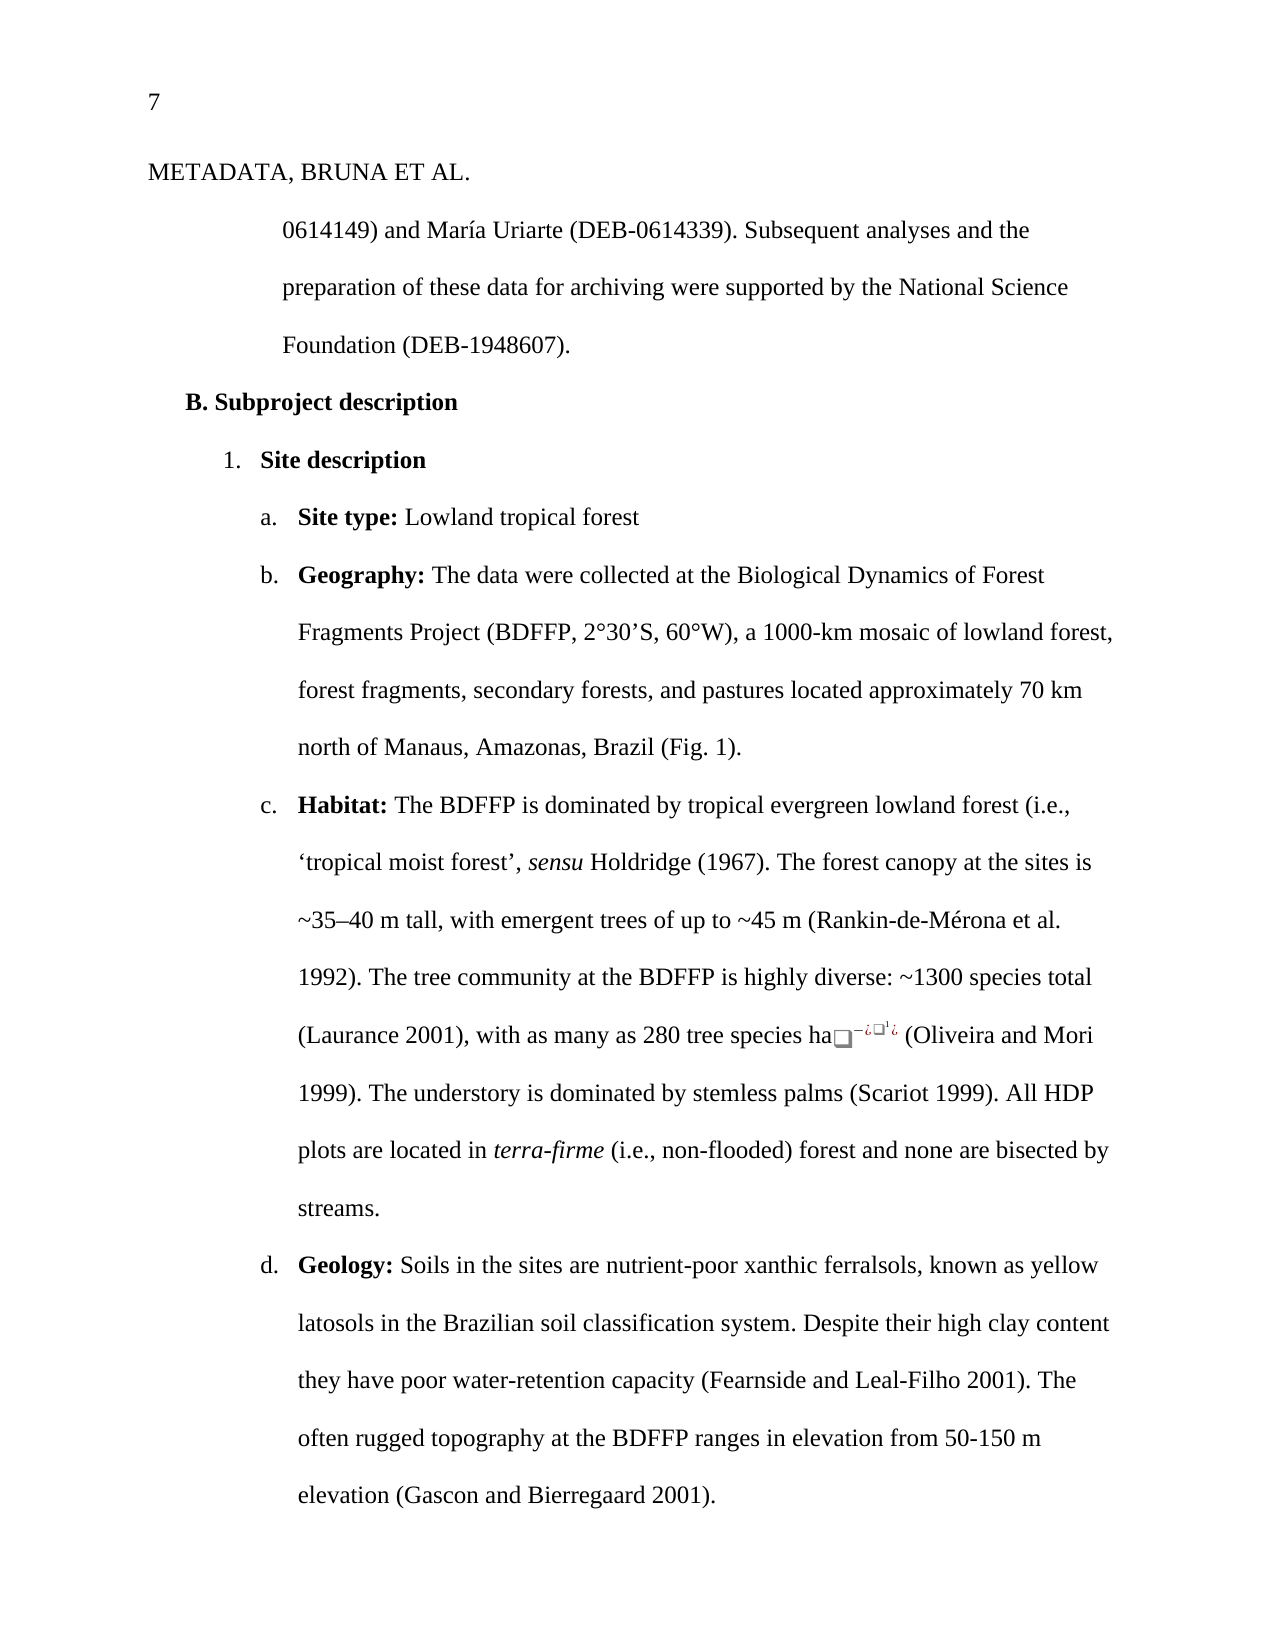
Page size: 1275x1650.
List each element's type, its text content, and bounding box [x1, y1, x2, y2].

list Geology: Soils in the sites are nutrient-poor xanthic ferralsols, known as yellow latosols in the Brazilian soil classification system. Despite their high clay content they have poor water-retention capacity (Fearnside and Leal-Filho 2001). The often rugged topography at the BDFFP ranges in elevation from 50-150 m elevation (Gascon and Bierregaard 2001). [260, 1250, 1127, 1509]
list Site type: Lowland tropical forest [260, 502, 1127, 531]
text B. Subproject description [148, 387, 1127, 416]
list Site description [223, 445, 1127, 474]
list Geography: The data were collected at the Biological Dynamics of Forest Fragments Project (BDFFP, 2°30’S, 60°W), a 1000-km mosaic of lowland forest, forest fragments, secondary forests, and pastures located approximately 70 km north of Manaus, Amazonas, Brazil (Fig. 1). [260, 560, 1127, 761]
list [232, 215, 1127, 359]
list Habitat: The BDFFP is dominated by tropical evergreen lowland forest (i.e., ‘tropical moist forest’, sensu Holdridge (1967). The forest canopy at the sites is ~35–40 m tall, with emergent trees of up to ~45 m (Rankin-de-Mérona et al. 1992). The tree community at the BDFFP is highly diverse: ~1300 species total (Laurance 2001), with as many as 280 tree species ha (Oliveira and Mori 1999). The understory is dominated by stemless palms (Scariot 1999). All HDP plots are located in terra-firme (i.e., non-flooded) forest and none are bisected by streams. [260, 790, 1127, 1222]
